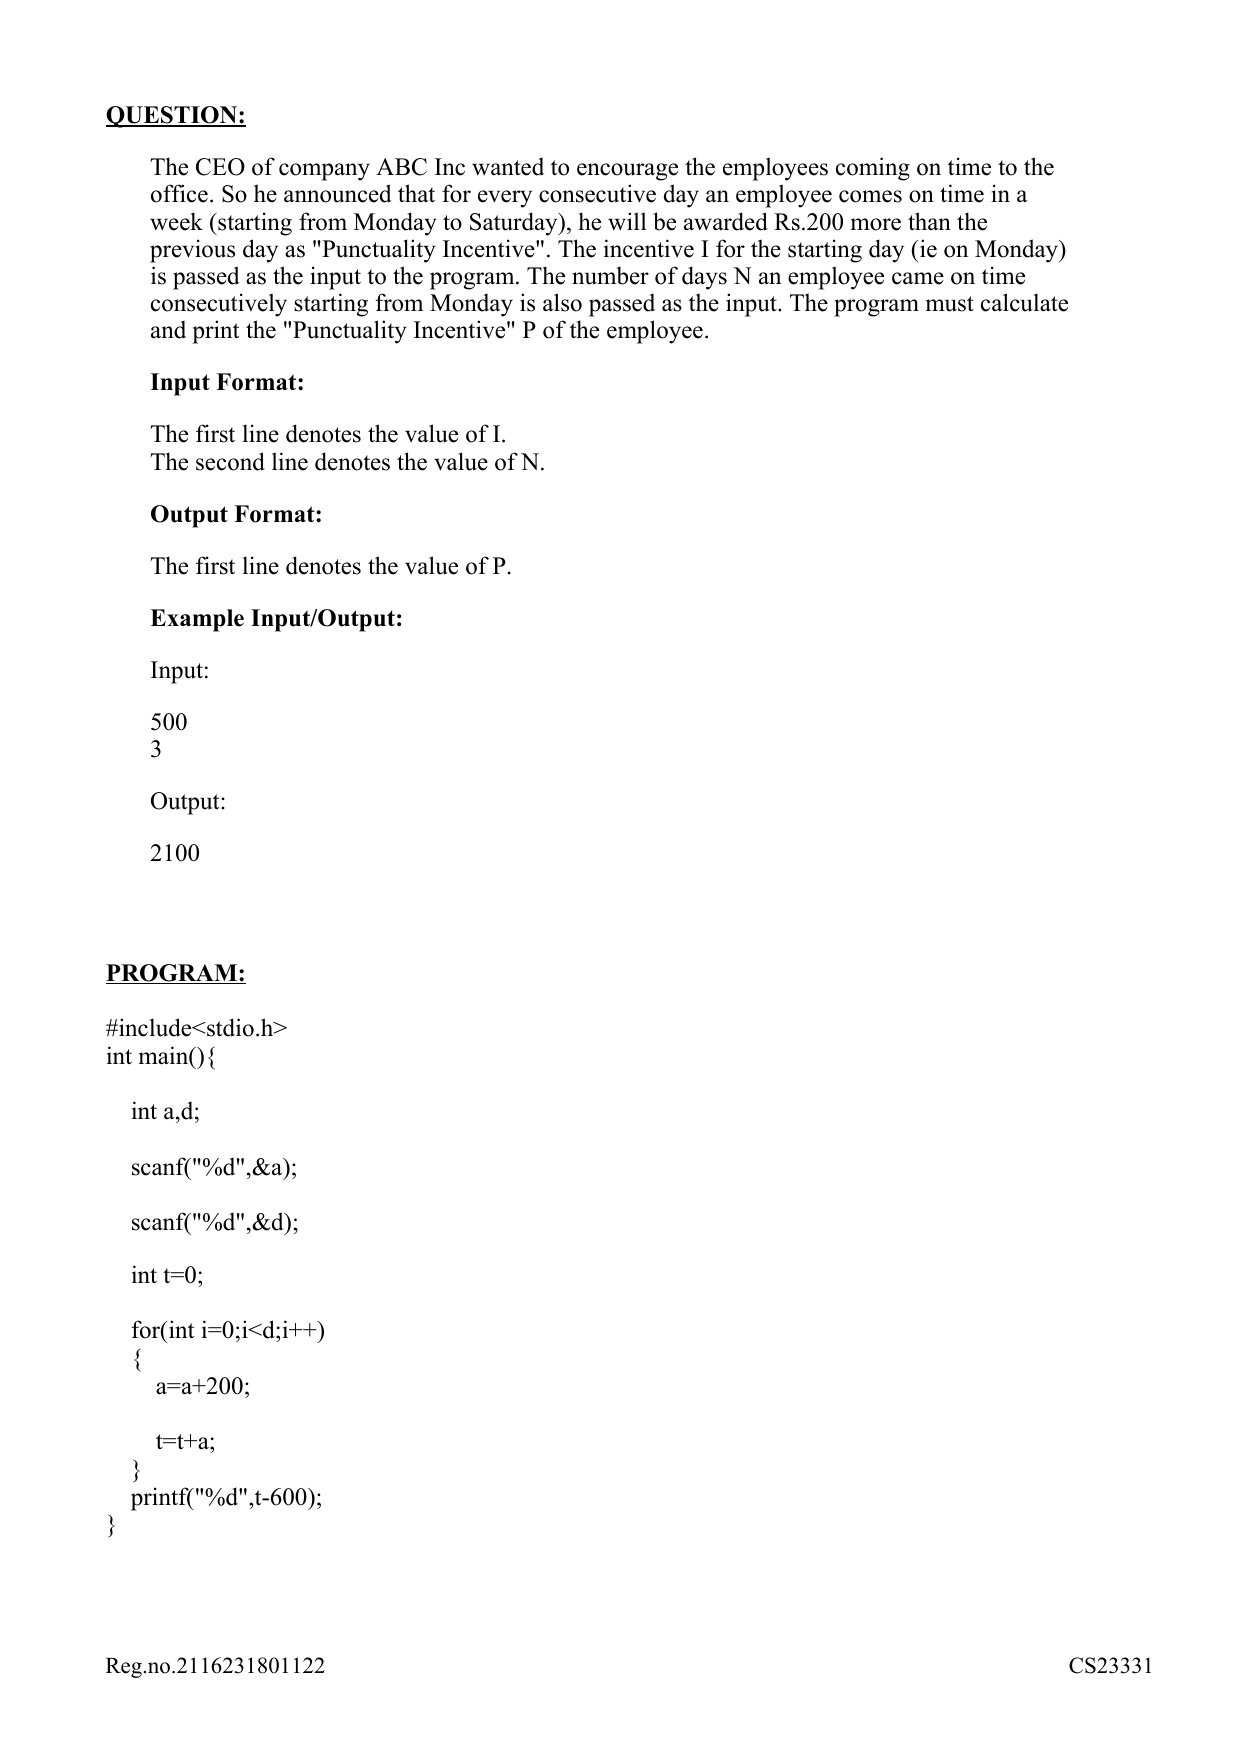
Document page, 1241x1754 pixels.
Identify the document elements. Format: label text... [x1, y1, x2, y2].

text QUESTION: [106, 101, 1155, 129]
text { [106, 1344, 1155, 1372]
text a=a+200; [106, 1372, 1155, 1400]
text Output Format: [150, 501, 1080, 528]
text 2100 [150, 840, 1080, 867]
text Example Input/Output: [150, 605, 1080, 632]
text PROGRAM: [106, 959, 1155, 986]
text int t=0; [106, 1261, 1155, 1289]
text scanf("%d",&d); [106, 1208, 1155, 1236]
text } [106, 1511, 1155, 1538]
text int main(){ [106, 1042, 1155, 1069]
text Input Format: [150, 369, 1080, 396]
text #include<stdio.h> [106, 1014, 1155, 1042]
text 500 3 [150, 709, 1080, 763]
text scanf("%d",&a); [106, 1153, 1155, 1180]
text Input: [150, 657, 1080, 684]
text The CEO of company ABC Inc wanted to encourage the employees coming on time to the office. So he announced that for every consecutive day an employee comes on time in a week (starting from Monday to Saturday), he will be awarded Rs.200 more than the previous day as "Punctuality Incentive". The incentive I for the starting day (ie on Monday) is passed as the input to the program. The number of days N an employee came on time consecutively starting from Monday is also passed as the input. The program must calculate and print the "Punctuality Incentive" P of the employee. [150, 154, 1080, 344]
text The first line denotes the value of I. The second line denotes the value of N. [150, 421, 1080, 476]
text t=t+a; [106, 1427, 1155, 1455]
text Output: [150, 788, 1080, 815]
text printf("%d",t-600); [106, 1483, 1155, 1511]
text int a,d; [106, 1097, 1155, 1125]
text } [106, 1455, 1155, 1483]
text The first line denotes the value of P. [150, 553, 1080, 580]
text for(int i=0;i<d;i++) [106, 1317, 1155, 1344]
